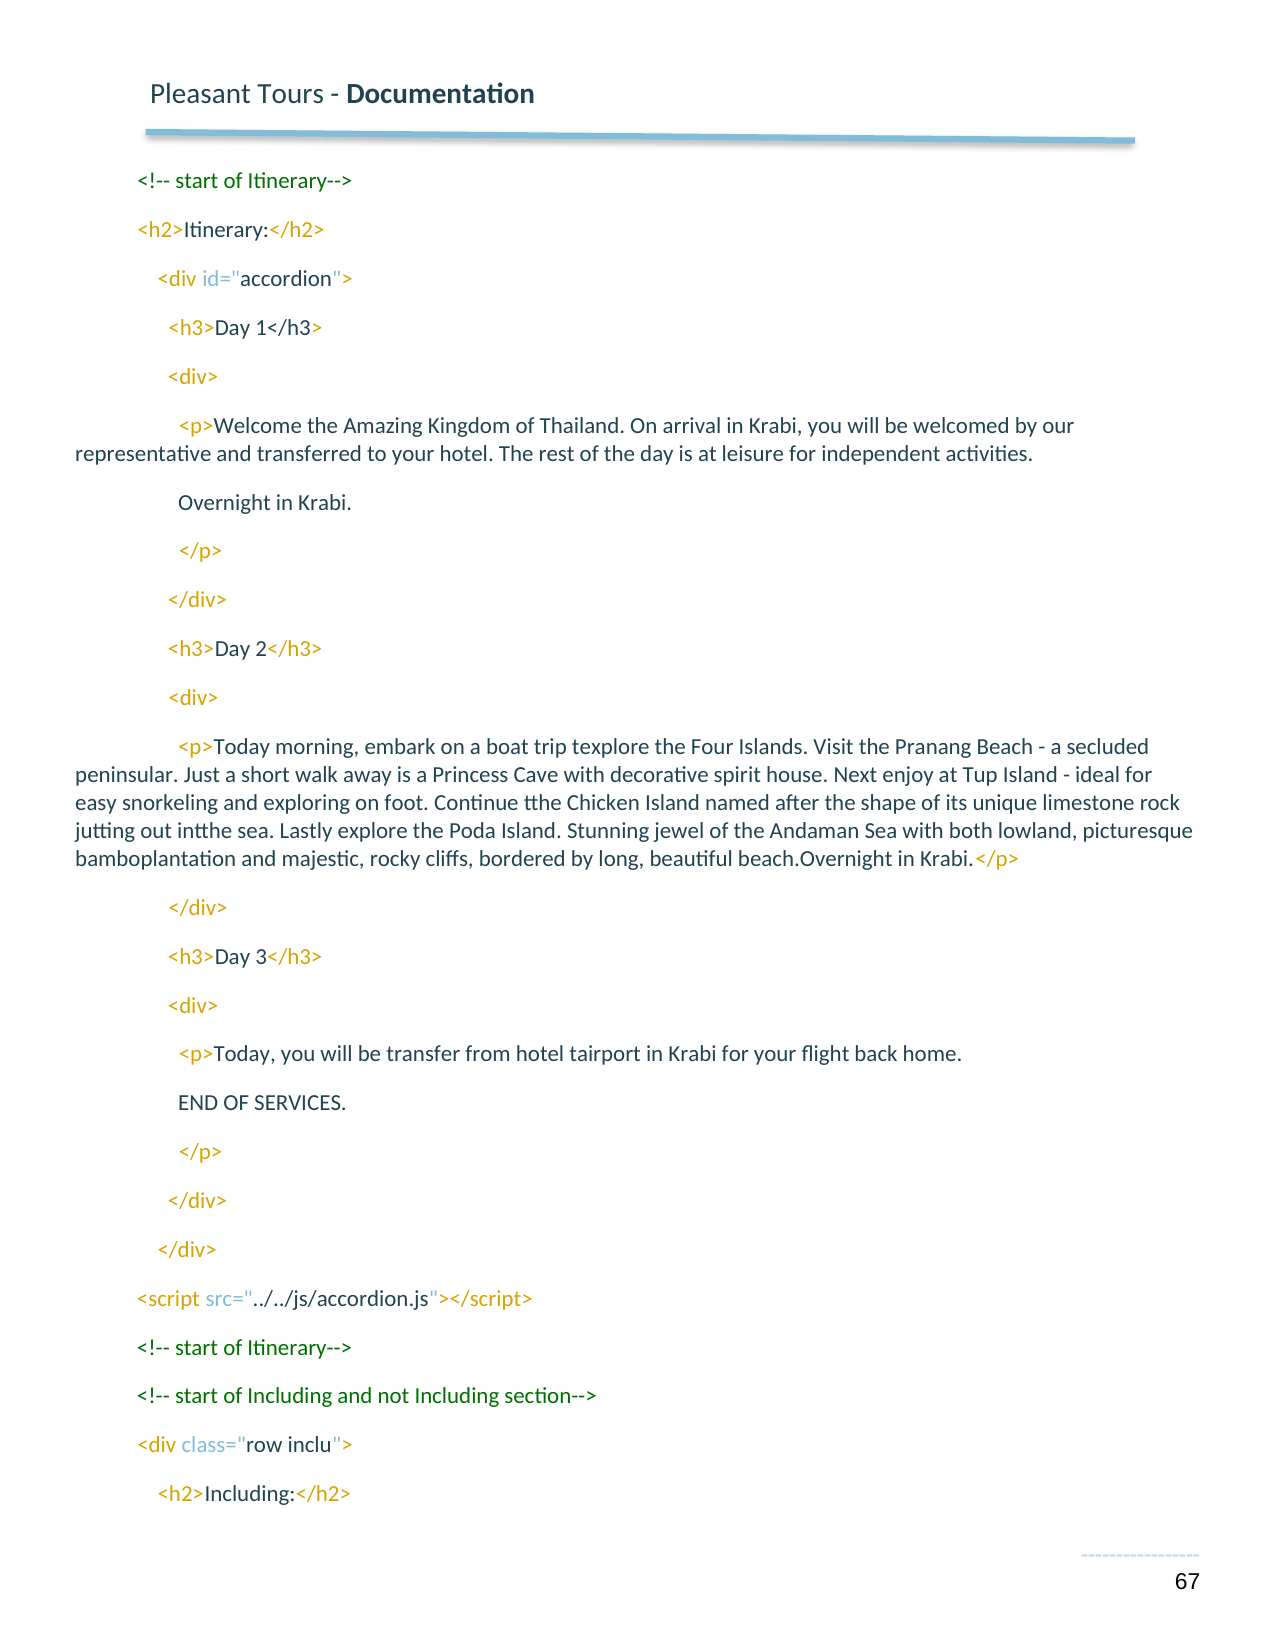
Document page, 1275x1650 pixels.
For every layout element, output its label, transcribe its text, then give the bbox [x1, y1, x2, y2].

text END OF SERVICES. [75, 1088, 1200, 1116]
text <h3>Day 3</h3> [75, 942, 1200, 970]
text <!-- start of Itinerary--> [75, 167, 1200, 195]
text </div> [75, 1235, 1200, 1263]
text <div> [75, 362, 1200, 390]
text <div id="accordion"> [75, 264, 1200, 292]
text <div class="row inclu"> [75, 1430, 1200, 1458]
text <h2>Including:</h2> [75, 1479, 1200, 1507]
text <!-- start of Itinerary--> [75, 1333, 1200, 1361]
text </p> [75, 1137, 1200, 1165]
text <div> [75, 683, 1200, 711]
text <div> [75, 991, 1200, 1019]
text <h3>Day 1</h3> [75, 313, 1200, 341]
text </div> [75, 586, 1200, 613]
text </div> [75, 893, 1200, 921]
text <h3>Day 2</h3> [75, 634, 1200, 662]
text Overnight in Krabi. [75, 488, 1200, 516]
text <h2>Itinerary:</h2> [75, 216, 1200, 243]
text <script src="../../js/accordion.js"></script> [75, 1284, 1200, 1312]
text </div> [75, 1186, 1200, 1214]
text </p> [75, 537, 1200, 565]
text <!-- start of Including and not Including section--> [75, 1382, 1200, 1409]
text <p>Today, you will be transfer from hotel tairport in Krabi for your flight back home. [75, 1039, 1200, 1068]
text <p>Today morning, embark on a boat trip texplore the Four Islands. Visit the Pranang Beach - a secluded peninsular. Just a short walk away is a Princess Cave with decorative spirit house. Next enjoy at Tup Island - ideal for easy snorkeling and exploring on foot. Continue tthe Chicken Island named after the shape of its unique limestone rock jutting out intthe sea. Lastly explore the Poda Island. Stunning jewel of the Andaman Sea with both lowland, picturesque bamboplantation and majestic, rocky cliffs, bordered by long, beautiful beach.Overnight in Krabi.</p> [75, 732, 1200, 872]
text <p>Welcome the Amazing Kingdom of Thailand. On arrival in Krabi, you will be welcomed by our representative and transferred to your hotel. The rest of the day is at leisure for independent activities. [75, 411, 1200, 467]
